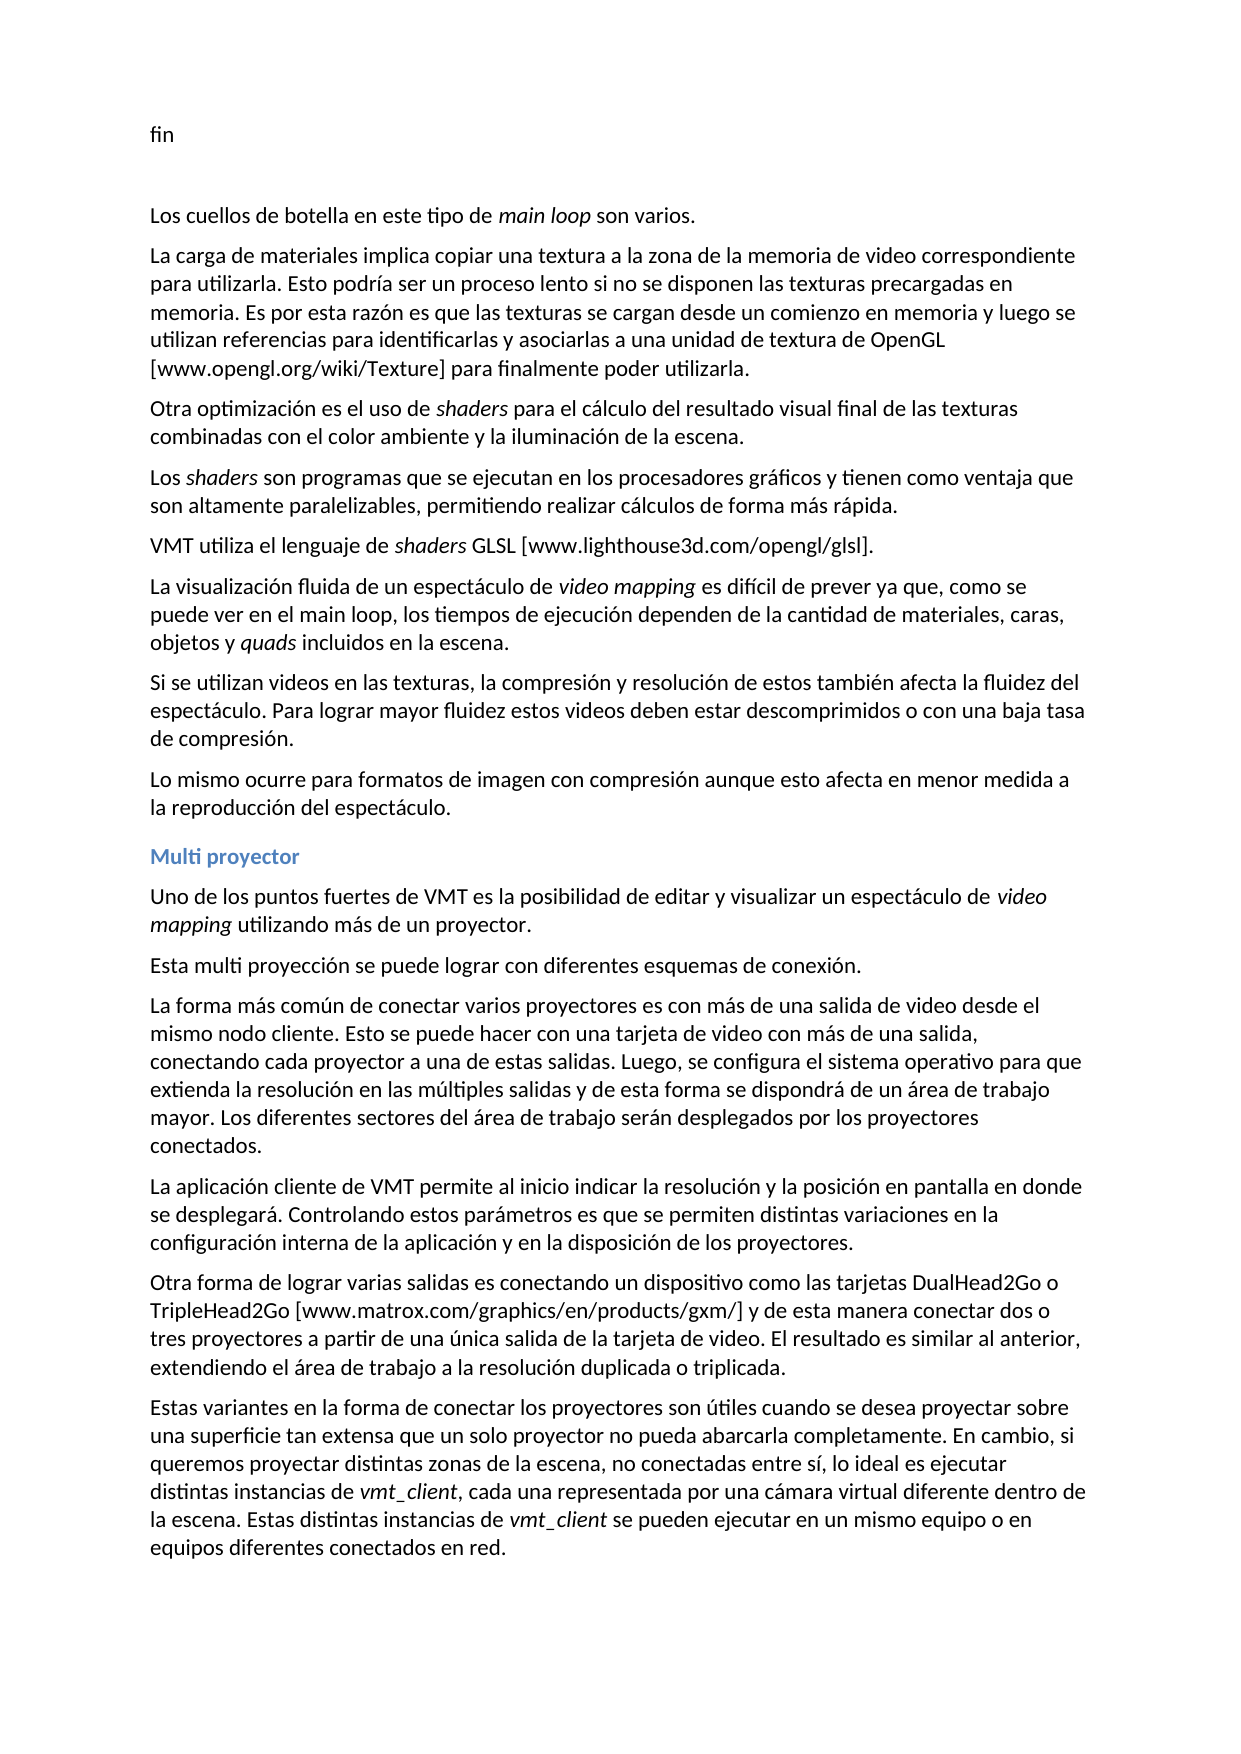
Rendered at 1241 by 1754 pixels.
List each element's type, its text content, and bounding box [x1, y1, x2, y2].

text La visualización fluida de un espectáculo de video mapping es difícil de prever ya que, como se puede ver en el main loop, los tiempos de ejecución dependen de la cantidad de materiales, caras, objetos y quads incluidos en la escena. [150, 572, 1090, 656]
text VMT utiliza el lenguaje de shaders GLSL [www.lighthouse3d.com/opengl/glsl]. [150, 531, 1090, 559]
text Estas variantes en la forma de conectar los proyectores son útiles cuando se desea proyectar sobre una superficie tan extensa que un solo proyector no pueda abarcarla completamente. En cambio, si queremos proyectar distintas zonas de la escena, no conectadas entre sí, lo ideal es ejecutar distintas instancias de vmt_client, cada una representada por una cámara virtual diferente dentro de la escena. Estas distintas instancias de vmt_client se pueden ejecutar en un mismo equipo o en equipos diferentes conectados en red. [150, 1393, 1090, 1561]
text Lo mismo ocurre para formatos de imagen con compresión aunque esto afecta en menor medida a la reproducción del espectáculo. [150, 765, 1090, 821]
text fin [150, 120, 1090, 148]
text Otra optimización es el uso de shaders para el cálculo del resultado visual final de las texturas combinadas con el color ambiente y la iluminación de la escena. [150, 394, 1090, 450]
text Si se utilizan videos en las texturas, la compresión y resolución de estos también afecta la fluidez del espectáculo. Para lograr mayor fluidez estos videos deben estar descomprimidos o con una baja tasa de compresión. [150, 668, 1090, 752]
text Uno de los puntos fuertes de VMT es la posibilidad de editar y visualizar un espectáculo de video mapping utilizando más de un proyector. [150, 882, 1090, 938]
text Esta multi proyección se puede lograr con diferentes esquemas de conexión. [150, 951, 1090, 979]
text La forma más común de conectar varios proyectores es con más de una salida de video desde el mismo nodo cliente. Esto se puede hacer con una tarjeta de video con más de una salida, conectando cada proyector a una de estas salidas. Luego, se configura el sistema operativo para que extienda la resolución en las múltiples salidas y de esta forma se dispondrá de un área de trabajo mayor. Los diferentes sectores del área de trabajo serán desplegados por los proyectores conectados. [150, 991, 1090, 1159]
text La carga de materiales implica copiar una textura a la zona de la memoria de video correspondiente para utilizarla. Esto podría ser un proceso lento si no se disponen las texturas precargadas en memoria. Es por esta razón es que las texturas se cargan desde un comienzo en memoria y luego se utilizan referencias para identificarlas y asociarlas a una unidad de textura de OpenGL [www.opengl.org/wiki/Texture] para finalmente poder utilizarla. [150, 242, 1090, 382]
text Otra forma de lograr varias salidas es conectando un dispositivo como las tarjetas DualHead2Go o TripleHead2Go [www.matrox.com/graphics/en/products/gxm/] y de esta manera conectar dos o tres proyectores a partir de una única salida de la tarjeta de video. El resultado es similar al anterior, extendiendo el área de trabajo a la resolución duplicada o triplicada. [150, 1268, 1090, 1381]
text La aplicación cliente de VMT permite al inicio indicar la resolución y la posición en pantalla en donde se desplegará. Controlando estos parámetros es que se permiten distintas variaciones en la configuración interna de la aplicación y en la disposición de los proyectores. [150, 1172, 1090, 1256]
subtitle Multi proyector [150, 842, 1090, 870]
text Los cuellos de botella en este tipo de main loop son varios. [150, 201, 1090, 229]
text Los shaders son programas que se ejecutan en los procesadores gráficos y tienen como ventaja que son altamente paralelizables, permitiendo realizar cálculos de forma más rápida. [150, 463, 1090, 519]
